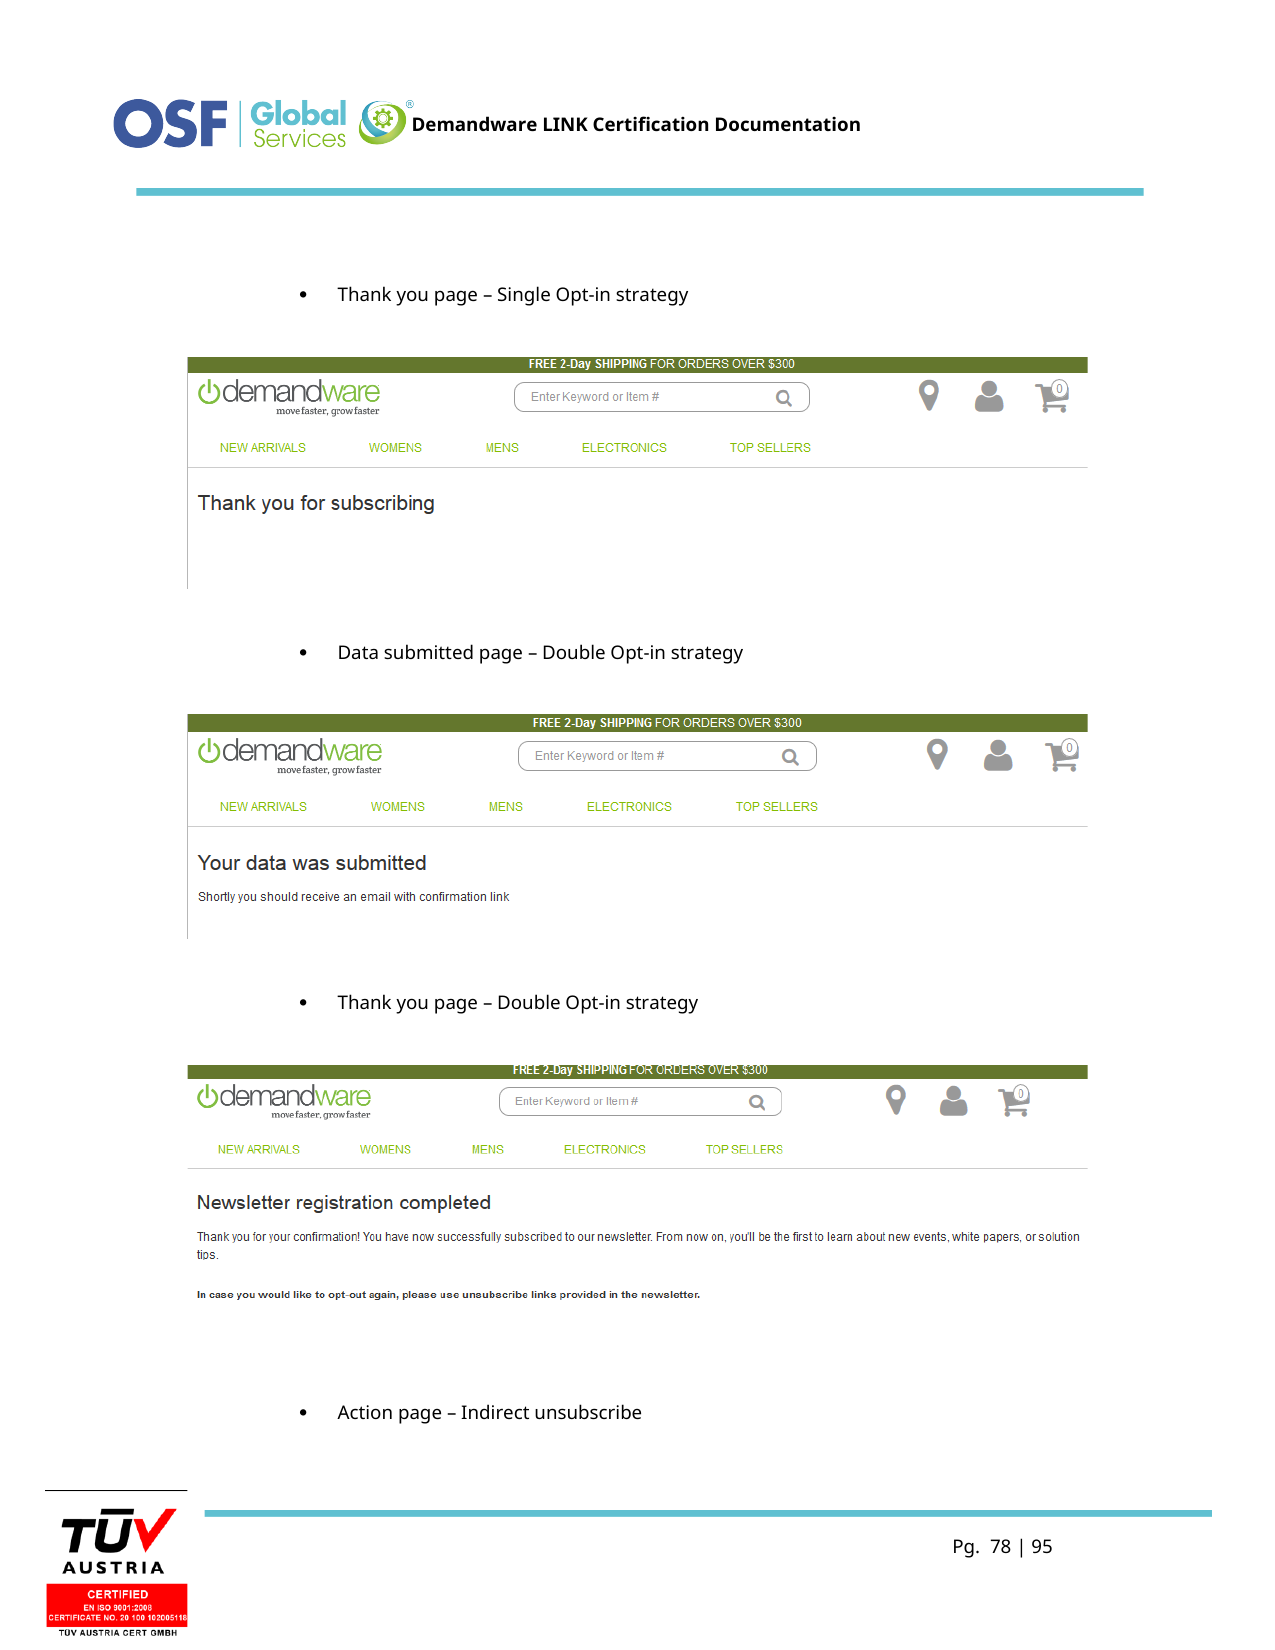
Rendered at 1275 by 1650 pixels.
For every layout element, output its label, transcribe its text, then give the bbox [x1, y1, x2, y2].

list Data submitted page – Double Opt-in strategy [300, 639, 1087, 664]
list Thank you page – Double Opt-in strategy [300, 989, 1087, 1015]
picture [136, 188, 1144, 196]
picture [187, 357, 1088, 589]
picture [113, 99, 414, 148]
picture [43, 1490, 187, 1634]
picture [187, 714, 1088, 939]
picture [204, 1510, 1212, 1517]
list Thank you page – Single Opt-in strategy [300, 281, 1087, 307]
list Action page – Indirect unsubscribe [300, 1399, 1087, 1424]
picture [187, 1065, 1088, 1349]
